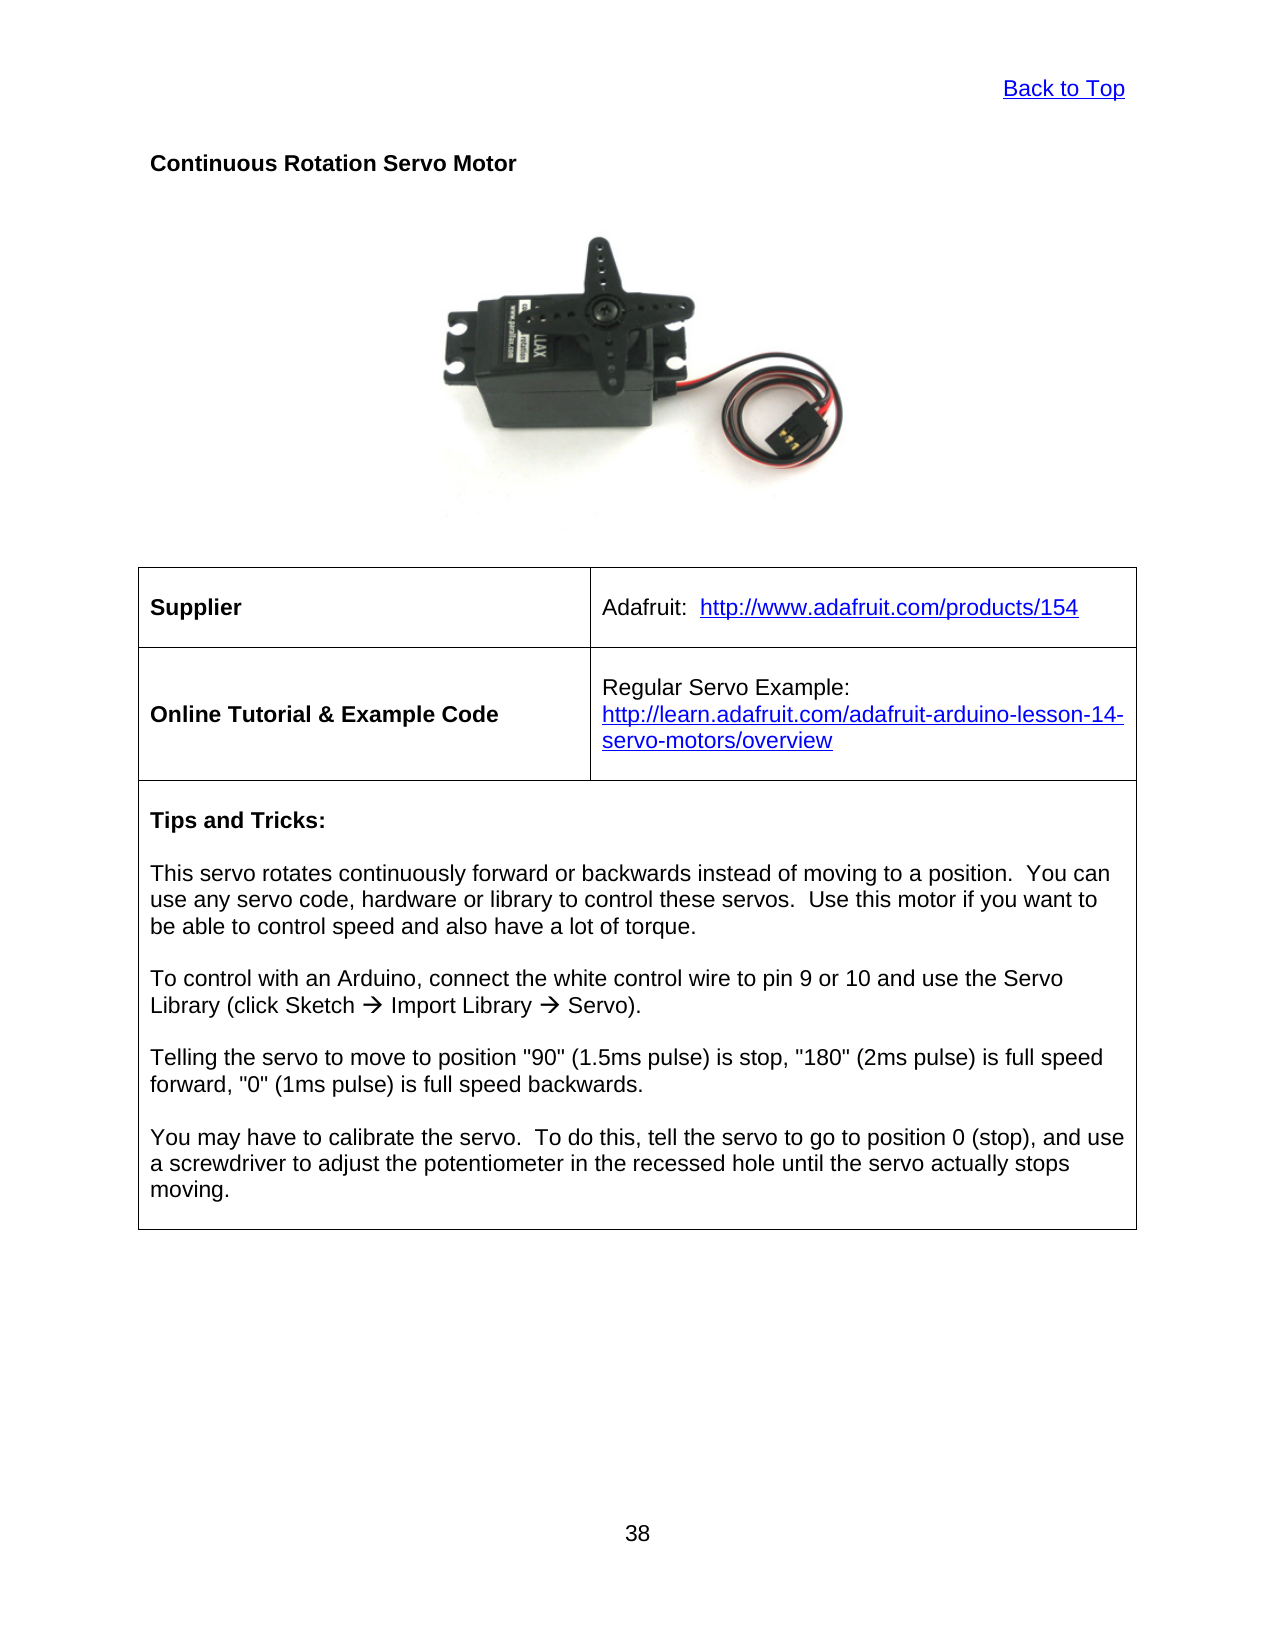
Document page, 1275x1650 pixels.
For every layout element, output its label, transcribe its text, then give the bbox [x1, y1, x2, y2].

table_header Adafruit: http://www.adafruit.com/products/154 [591, 568, 1136, 647]
table_cell Regular Servo Example: http://learn.adafruit.com/adafruit-arduino-lesson-14-servo-motors/overview [591, 648, 1136, 780]
table_header Supplier [139, 568, 590, 647]
table_cell Tips and Tricks: This servo rotates continuously forward or backwards instead of moving to a position. You can use any servo code, hardware or library to control these servos. Use this motor if you want to be able to control speed and also have a lot of torque. To control with an Arduino, connect the white control wire to pin 9 or 10 and use the Servo Library (click Sketch Import Library Servo). Telling the servo to move to position "90" (1.5ms pulse) is stop, "180" (2ms pulse) is full speed forward, "0" (1ms pulse) is full speed backwards. You may have to calibrate the servo. To do this, tell the servo to go to position 0 (stop), and use a screwdriver to adjust the potentiometer in the recessed hole until the servo actually stops moving. [139, 781, 1136, 1229]
table_cell Online Tutorial & Example Code [139, 648, 590, 780]
picture [413, 202, 862, 541]
text Continuous Rotation Servo Motor [150, 150, 1125, 176]
